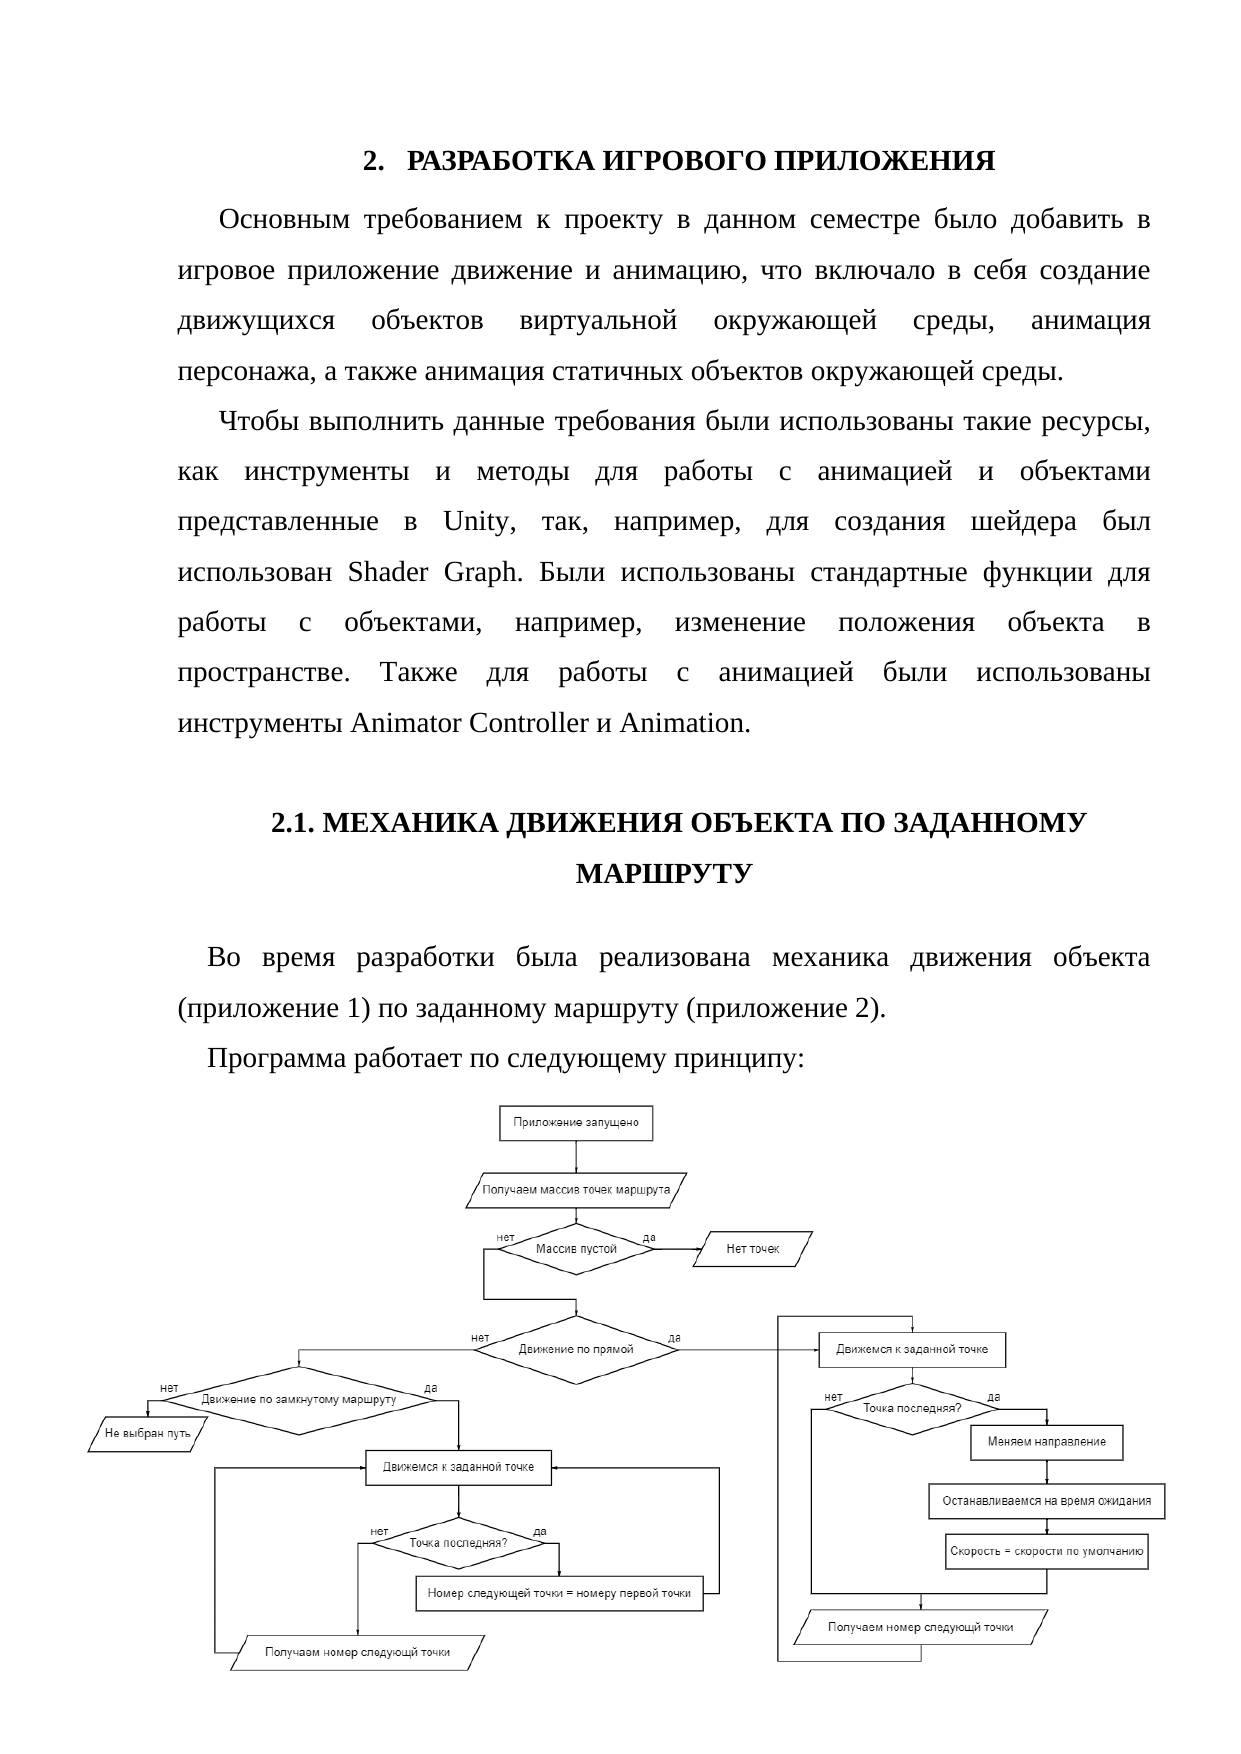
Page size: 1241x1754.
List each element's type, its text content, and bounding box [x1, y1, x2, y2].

text Во время разработки была реализована механика движения объекта (приложение 1) по заданному маршруту (приложение 2). [177, 939, 1152, 1023]
text Чтобы выполнить данные требования были использованы такие ресурсы, как инструменты и методы для работы с анимацией и объектами представленные в Unity, так, например, для создания шейдера был использован Shader Graph. Были использованы стандартные функции для работы с объектами, например, изменение положения объекта в пространстве. Также для работы с анимацией были использованы инструменты Animator Controller и Animation. [177, 403, 1152, 738]
subtitle механика Движения объекта по заданному маршруту [177, 805, 1152, 889]
text Программа работает по следующему принципу: [177, 1040, 1152, 1074]
text Основным требованием к проекту в данном семестре было добавить в игровое приложение движение и анимацию, что включало в себя создание движущихся объектов виртуальной окружающей среды, анимация персонажа, а также анимация статичных объектов окружающей среды. [177, 202, 1152, 386]
picture [56, 1081, 1179, 1685]
subtitle Разработка Игрового приложения [177, 143, 1152, 177]
